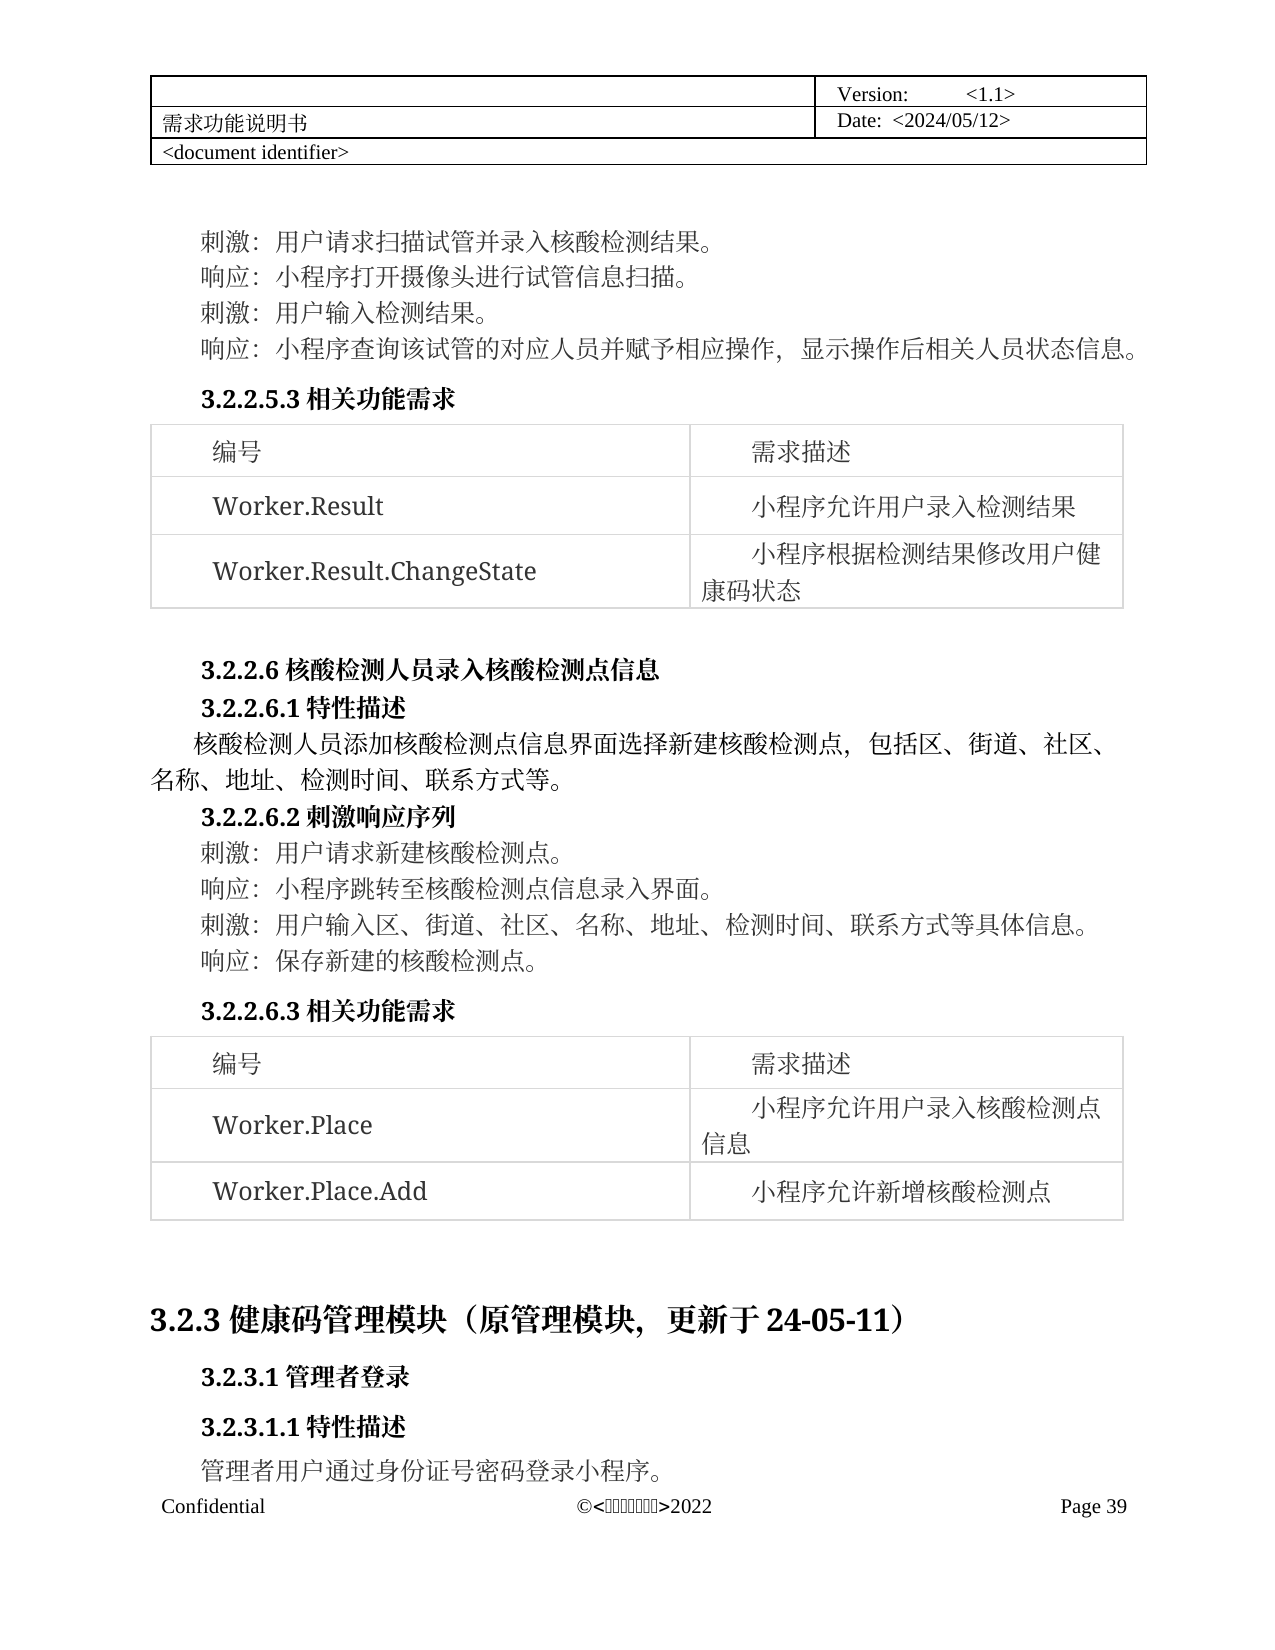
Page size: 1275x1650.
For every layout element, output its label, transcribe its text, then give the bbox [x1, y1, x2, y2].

subtitle 3.2.2.6.1 特性描述 [150, 687, 1125, 724]
text 管理者用户通过身份证号密码登录小程序。 [150, 1451, 1125, 1487]
text 响应：小程序打开摄像头进行试管信息扫描。 [150, 258, 1125, 294]
text 核酸检测人员添加核酸检测点信息界面选择新建核酸检测点，包括区、街道、社区、名称、地址、检测时间、联系方式等。 [150, 724, 1125, 796]
subtitle 3.2.3.1.1 特性描述 [150, 1406, 1125, 1444]
subtitle 3.2.2.6 核酸检测人员录入核酸检测点信息 [150, 637, 1125, 687]
table_cell Worker.Result.ChangeState [152, 535, 689, 607]
table_cell 小程序允许用户录入核酸检测点信息 [691, 1089, 1122, 1161]
text 刺激：用户请求扫描试管并录入核酸检测结果。 [150, 222, 1125, 258]
table_header 编号 [152, 1037, 689, 1088]
table_cell 小程序根据检测结果修改用户健康码状态 [691, 535, 1122, 607]
table_header 需求描述 [691, 1037, 1122, 1088]
text 响应：小程序跳转至核酸检测点信息录入界面。 [150, 870, 1125, 906]
subtitle 3.2.2.5.3 相关功能需求 [150, 378, 1125, 416]
table_header 编号 [152, 425, 689, 476]
text 刺激：用户输入区、街道、社区、名称、地址、检测时间、联系方式等具体信息。 [150, 906, 1125, 942]
text 刺激：用户输入检测结果。 [150, 294, 1125, 330]
text 响应：小程序查询该试管的对应人员并赋予相应操作，显示操作后相关人员状态信息。 [150, 330, 1125, 366]
table_cell Worker.Place.Add [152, 1163, 689, 1219]
table_cell 小程序允许新增核酸检测点 [691, 1163, 1122, 1219]
subtitle 3.2.2.6.3 相关功能需求 [150, 990, 1125, 1028]
text 响应：保存新建的核酸检测点。 [150, 942, 1125, 978]
table_cell 小程序允许用户录入检测结果 [691, 477, 1122, 534]
table_cell Worker.Result [152, 477, 689, 534]
subtitle 3.2.3 健康码管理模块（原管理模块，更新于24-05-11） [150, 1295, 1125, 1341]
subtitle 3.2.3.1 管理者登录 [150, 1356, 1125, 1394]
table_header 需求描述 [691, 425, 1122, 476]
text 刺激：用户请求新建核酸检测点。 [150, 834, 1125, 870]
subtitle 3.2.2.6.2 刺激响应序列 [150, 796, 1125, 834]
table_cell Worker.Place [152, 1089, 689, 1161]
